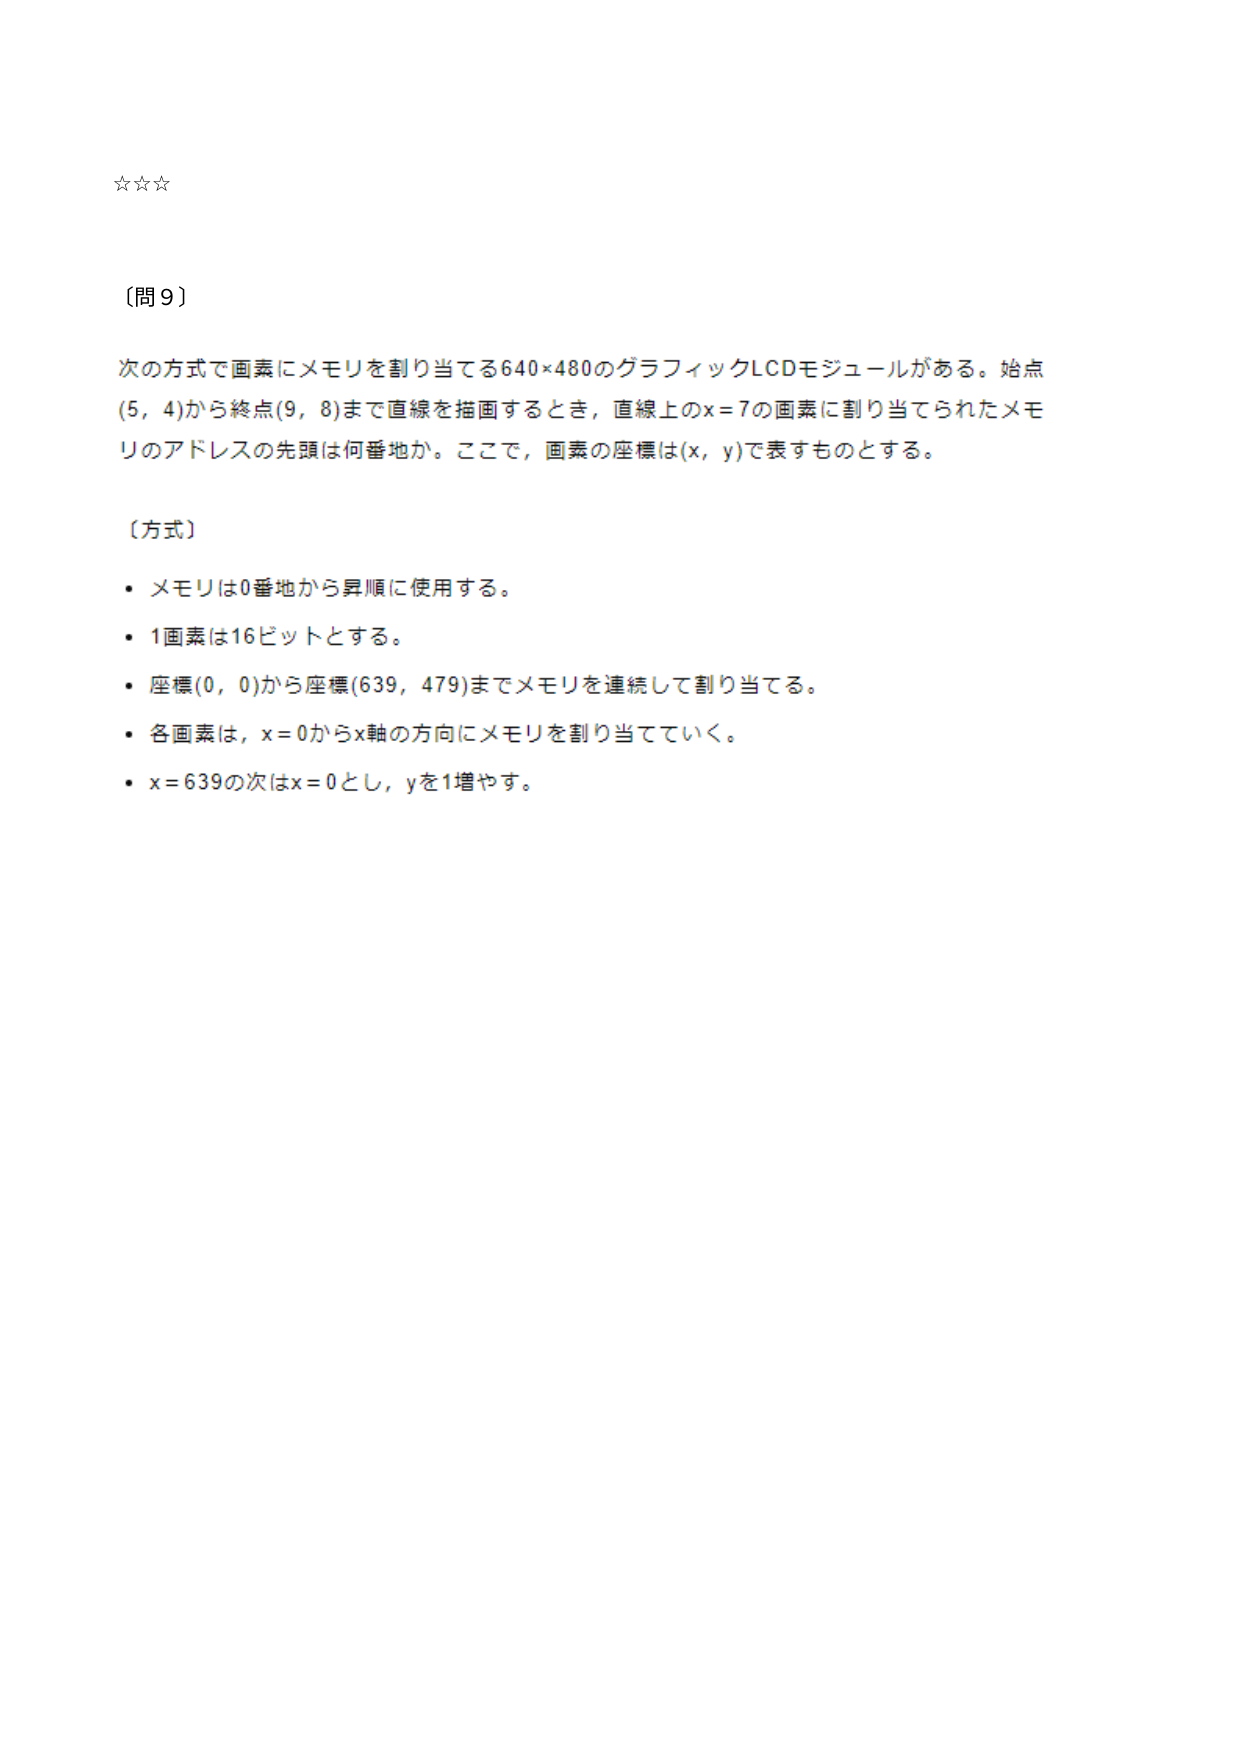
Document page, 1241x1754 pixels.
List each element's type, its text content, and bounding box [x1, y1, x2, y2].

text 〔問９〕 [112, 277, 1128, 314]
text ☆☆☆ [112, 164, 1128, 202]
picture [112, 352, 1055, 813]
